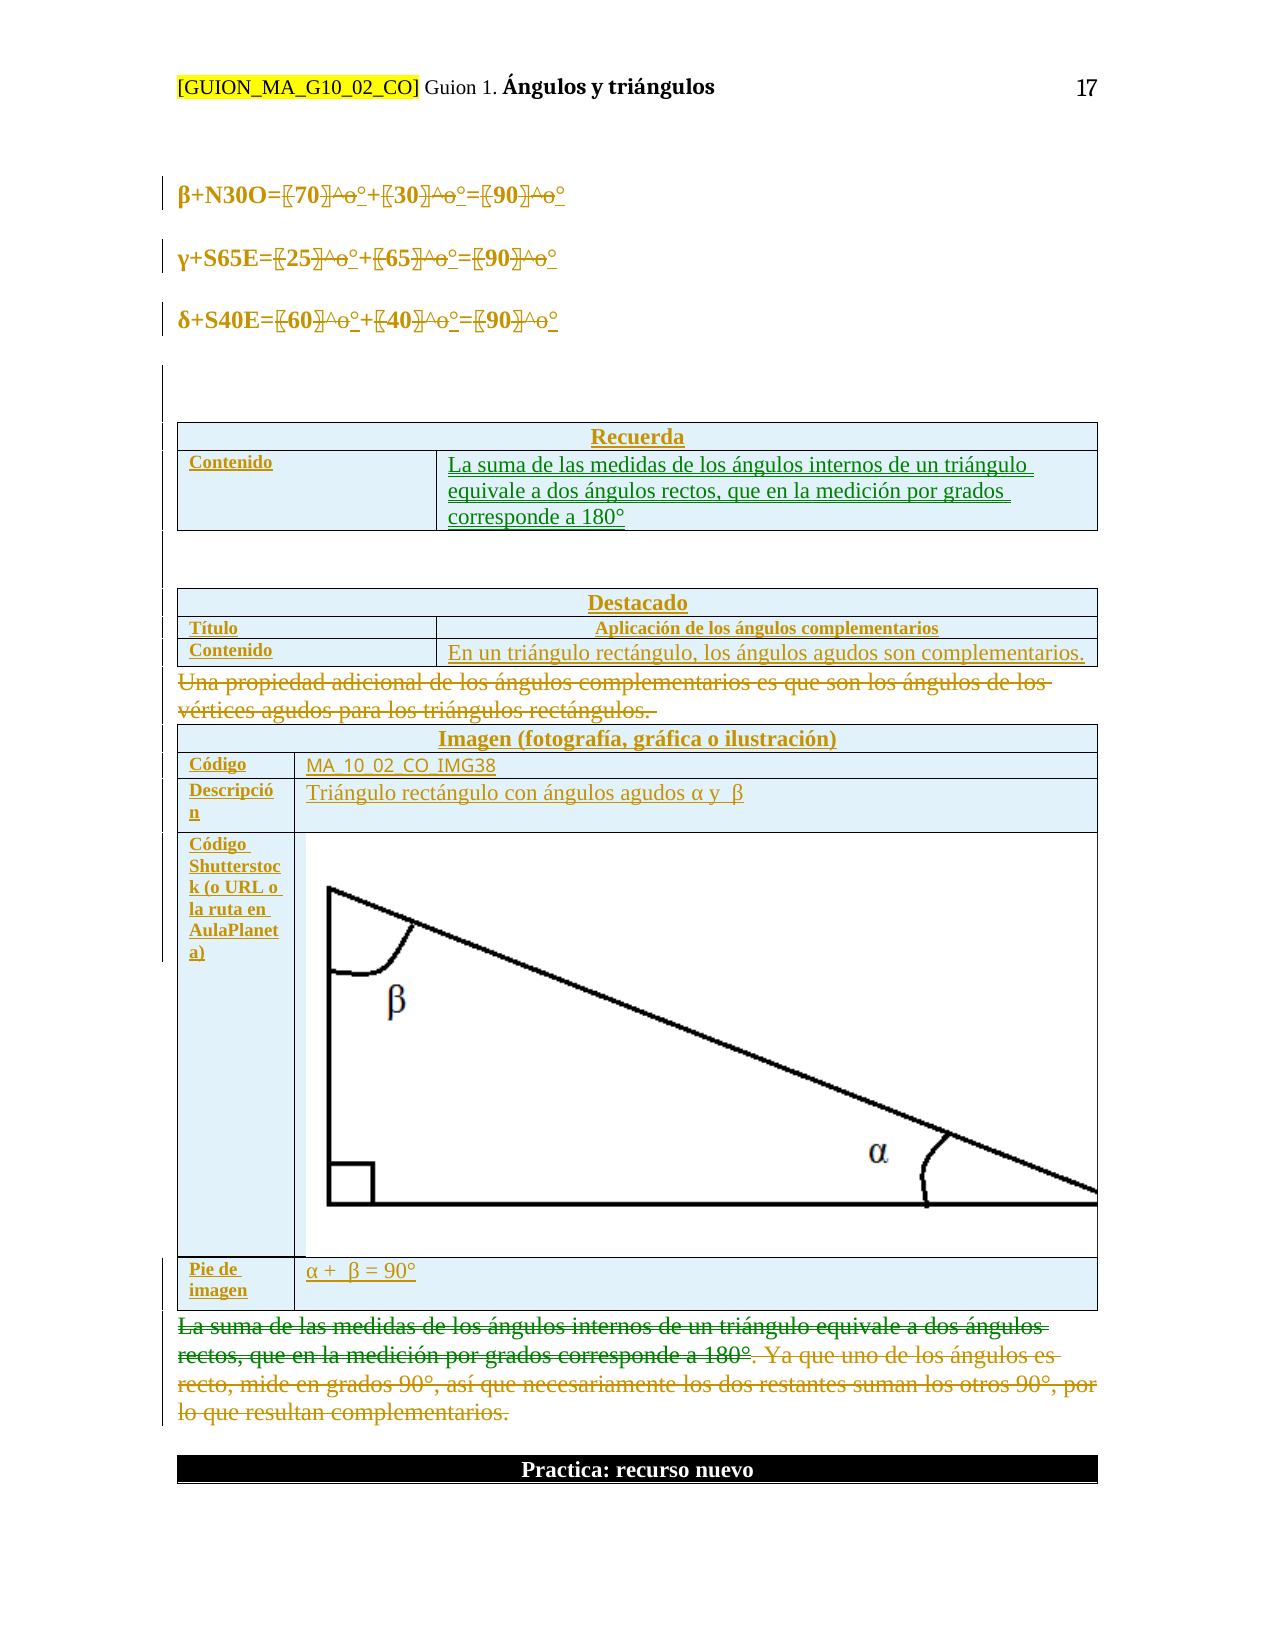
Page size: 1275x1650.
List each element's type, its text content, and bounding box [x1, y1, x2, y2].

text γ+S65E=25+65=90 [177, 239, 1098, 273]
table_header Practica: recurso nuevo [178, 1456, 1097, 1482]
picture [305, 833, 1098, 1257]
text δ+S40E=60+40=90 [177, 302, 1098, 336]
text β+N30O=70+30=90 [177, 176, 1098, 210]
